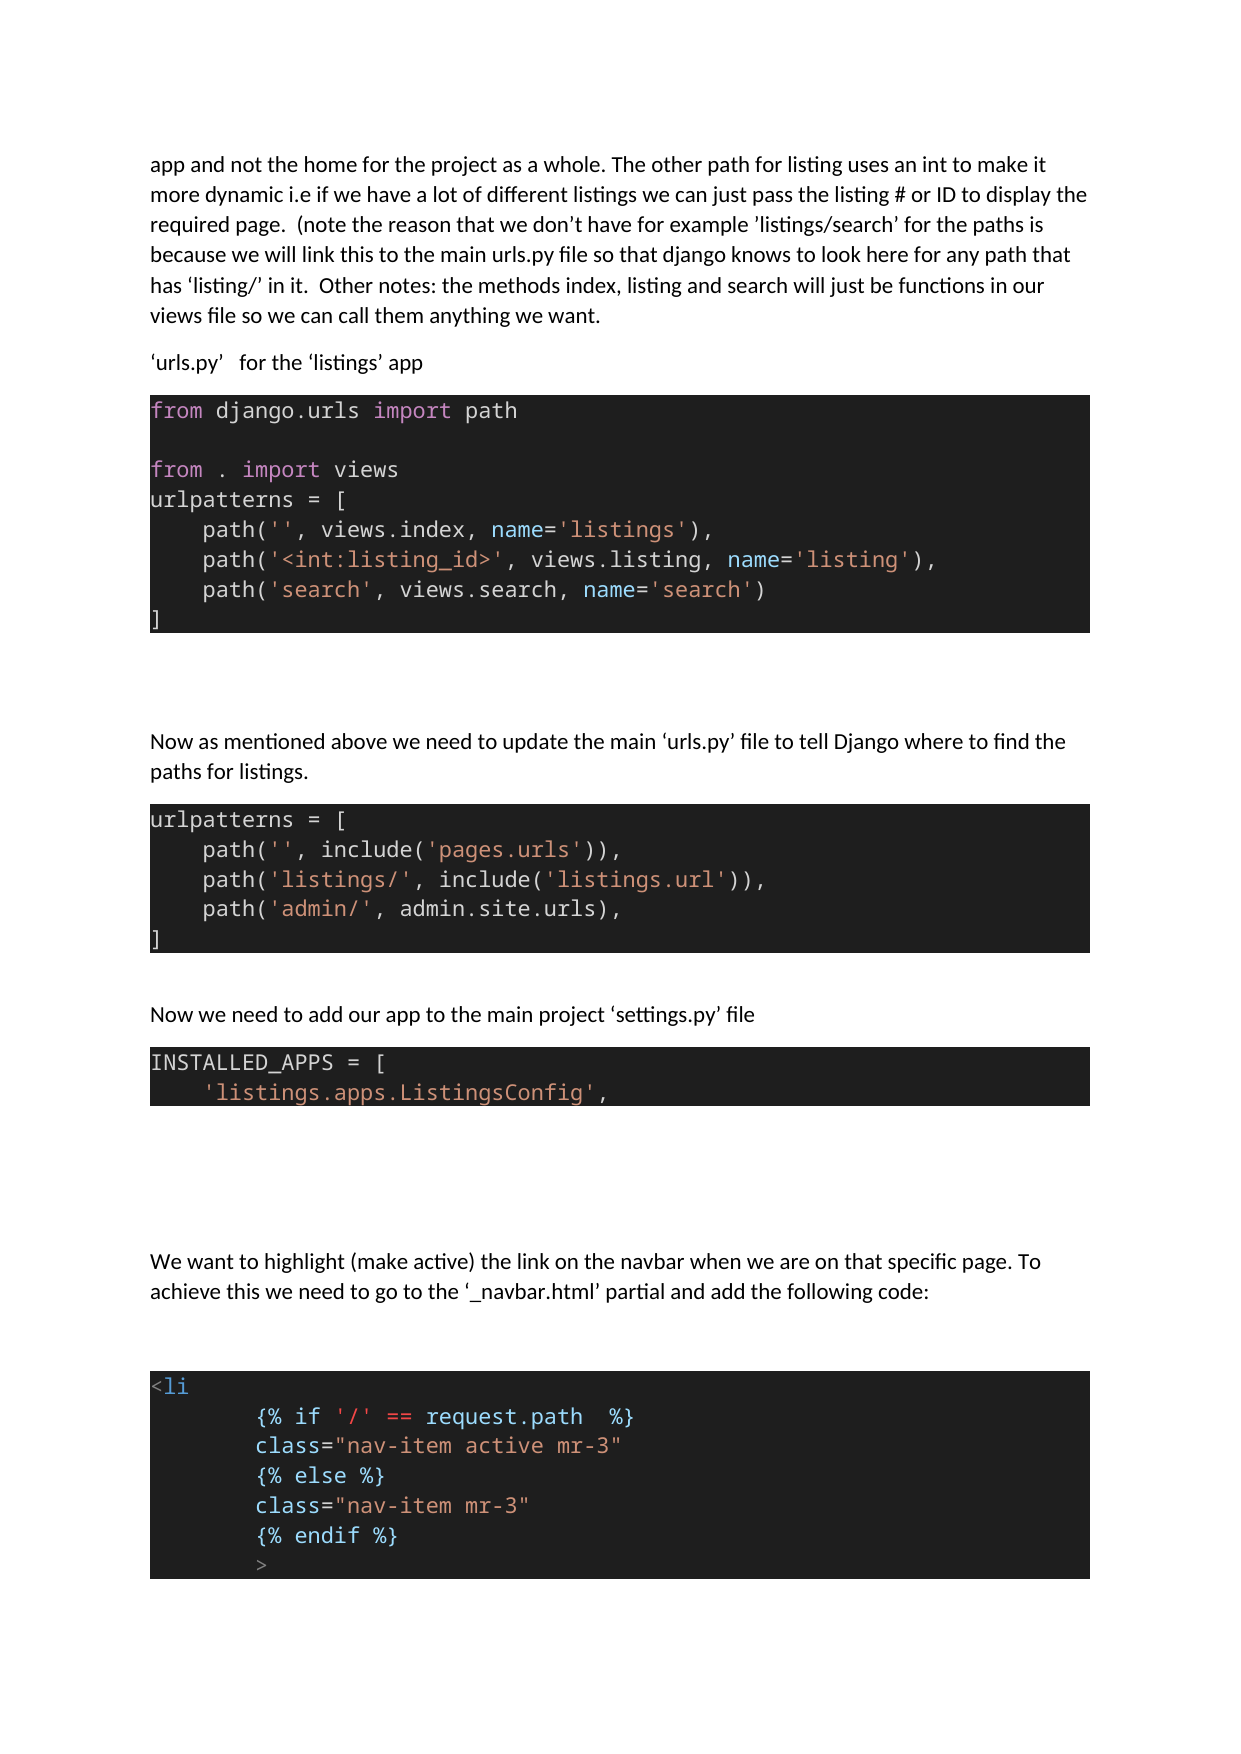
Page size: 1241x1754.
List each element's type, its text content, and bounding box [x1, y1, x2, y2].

text path('search', views.search, name='search') [150, 573, 1090, 603]
text ] [150, 603, 1090, 633]
text path('', views.index, name='listings'), [150, 514, 1090, 544]
text class="nav-item active mr-3" [150, 1430, 1090, 1460]
text ‘urls.py’ for the ‘listings’ app [150, 348, 1090, 376]
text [150, 150, 1090, 329]
text 'listings.apps.ListingsConfig', [150, 1076, 1090, 1106]
text {% endif %} [150, 1520, 1090, 1549]
text > [150, 1549, 1090, 1579]
text from . import views [150, 454, 1090, 484]
text from django.urls import path [150, 395, 1090, 424]
text path('', include('pages.urls')), [150, 834, 1090, 863]
text We want to highlight (make active) the link on the navbar when we are on that specific page. To achieve this we need to go to the ‘_navbar.html’ partial and add the following code: [150, 1247, 1090, 1305]
text INSTALLED_APPS = [ [150, 1047, 1090, 1076]
text path('listings/', include('listings.url')), [150, 863, 1090, 893]
text Now as mentioned above we need to update the main ‘urls.py’ file to tell Django where to find the paths for listings. [150, 727, 1090, 785]
text {% if '/' == request.path %} [150, 1401, 1090, 1430]
text <li [150, 1371, 1090, 1401]
text class="nav-item mr-3" [150, 1490, 1090, 1520]
text {% else %} [150, 1460, 1090, 1490]
text path('<int:listing_id>', views.listing, name='listing'), [150, 544, 1090, 573]
text urlpatterns = [ [150, 484, 1090, 514]
text ] [150, 923, 1090, 953]
text path('admin/', admin.site.urls), [150, 893, 1090, 923]
text urlpatterns = [ [150, 804, 1090, 834]
text Now we need to add our app to the main project ‘settings.py’ file [150, 1000, 1090, 1028]
